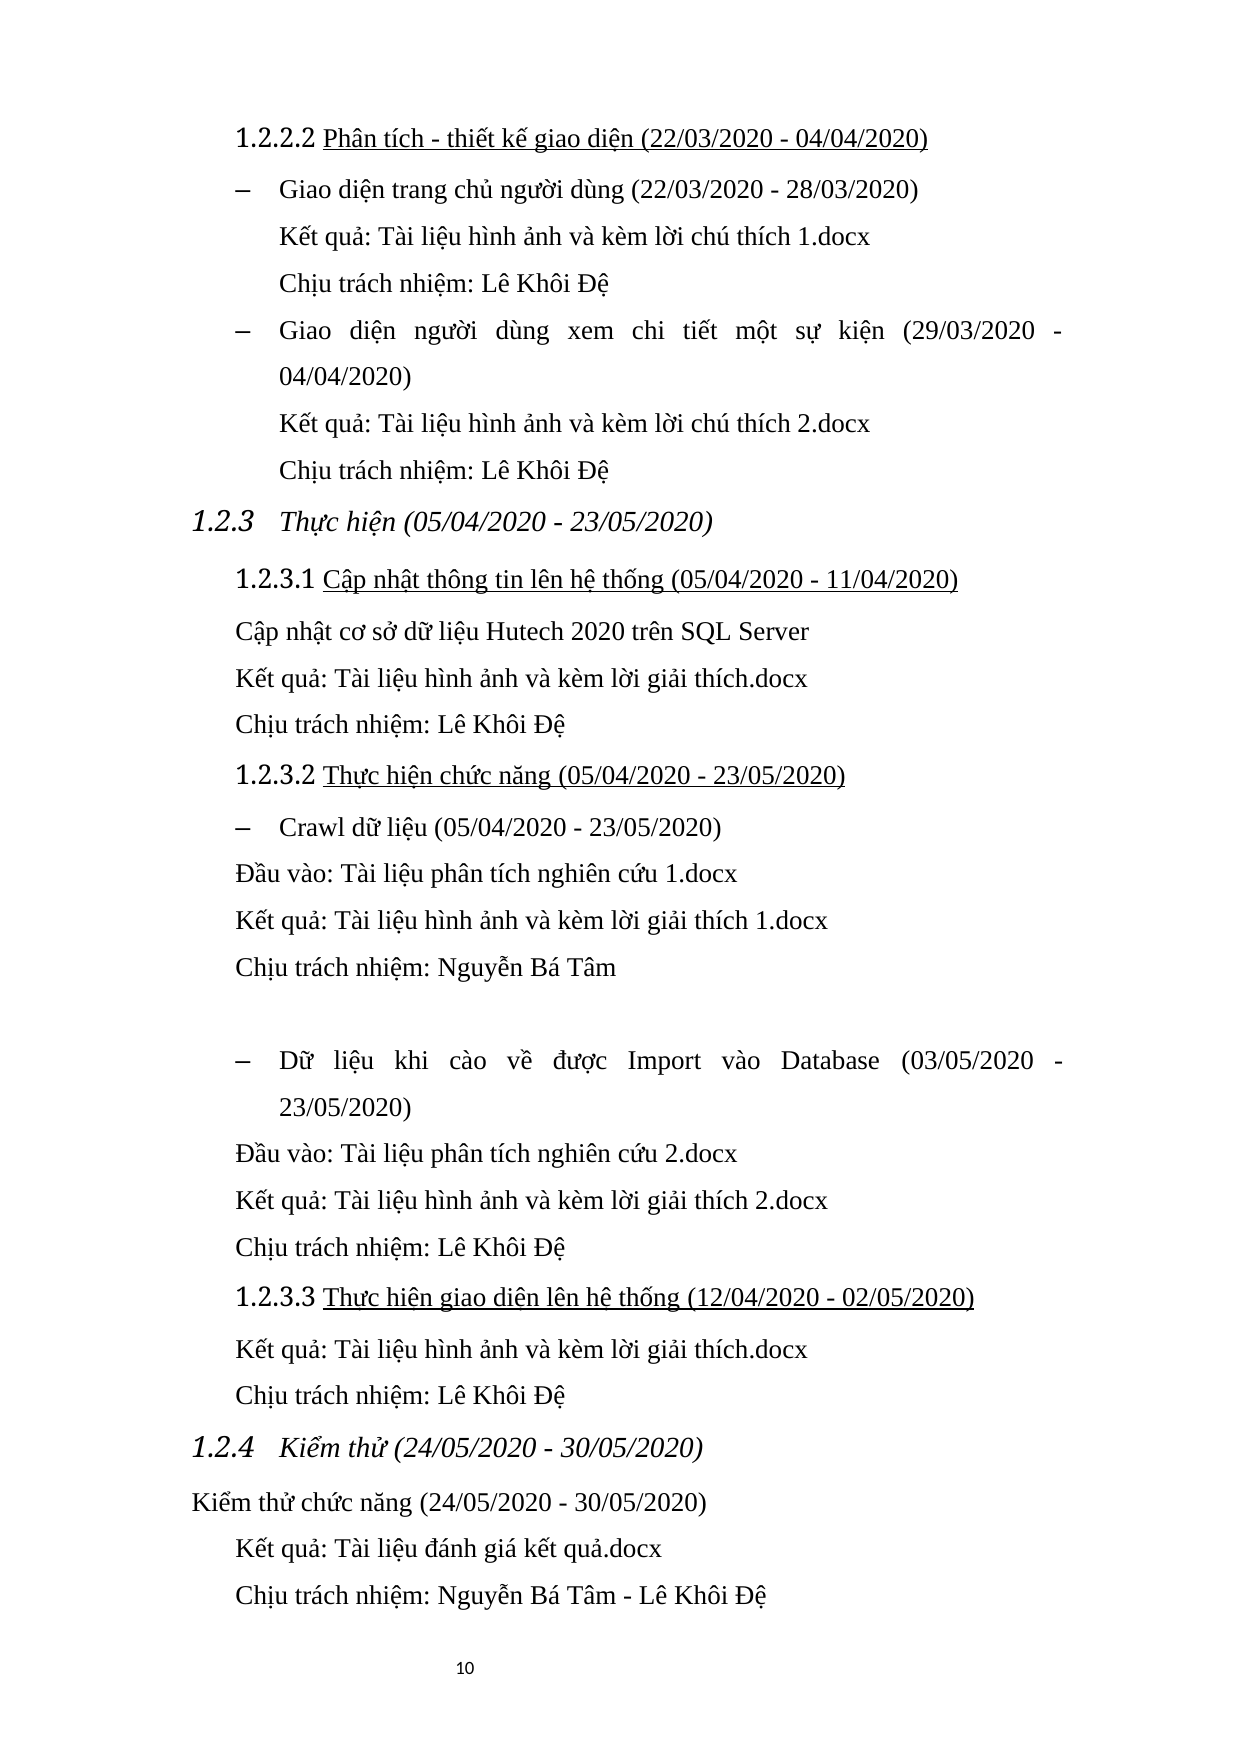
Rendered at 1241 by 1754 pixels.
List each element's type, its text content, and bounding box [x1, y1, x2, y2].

list Đầu vào: Tài liệu phân tích nghiên cứu 2.docx [191, 1137, 1063, 1169]
list Đầu vào: Tài liệu phân tích nghiên cứu 1.docx [191, 857, 1063, 888]
list Chịu trách nhiệm: Lê Khôi Đệ [191, 708, 1063, 740]
list Kiểm thử (24/05/2020 - 30/05/2020) [191, 1426, 1063, 1466]
list Kết quả: Tài liệu đánh giá kết quả.docx [191, 1532, 1063, 1563]
list Cập nhật cơ sở dữ liệu Hutech 2020 trên SQL Server [191, 615, 1063, 646]
list Giao diện trang chủ người dùng (22/03/2020 - 28/03/2020) [235, 173, 1063, 205]
list Thực hiện chức năng (05/04/2020 - 23/05/2020) [235, 755, 1063, 792]
list Kết quả: Tài liệu hình ảnh và kèm lời giải thích.docx [191, 662, 1063, 693]
list Dữ liệu khi cào về được Import vào Database (03/05/2020 - 23/05/2020) [235, 1044, 1063, 1122]
list Kiểm thử chức năng (24/05/2020 - 30/05/2020) [191, 1486, 1063, 1517]
list Chịu trách nhiệm: Lê Khôi Đệ [235, 267, 1063, 298]
list Chịu trách nhiệm: Lê Khôi Đệ [191, 1231, 1063, 1262]
list Kết quả: Tài liệu hình ảnh và kèm lời chú thích 1.docx [235, 220, 1063, 251]
list Thực hiện (05/04/2020 - 23/05/2020) [191, 500, 1063, 540]
list Cập nhật thông tin lên hệ thống (05/04/2020 - 11/04/2020) [235, 560, 1063, 597]
list Chịu trách nhiệm: Lê Khôi Đệ [191, 1379, 1063, 1411]
list Giao diện người dùng xem chi tiết một sự kiện (29/03/2020 - 04/04/2020) [235, 314, 1063, 392]
list Kết quả: Tài liệu hình ảnh và kèm lời giải thích 1.docx [191, 904, 1063, 935]
list Crawl dữ liệu (05/04/2020 - 23/05/2020) [235, 811, 1063, 842]
list Phân tích - thiết kế giao diện (22/03/2020 - 04/04/2020) [235, 118, 1063, 155]
list Thực hiện giao diện lên hệ thống (12/04/2020 - 02/05/2020) [235, 1277, 1063, 1314]
list Chịu trách nhiệm: Nguyễn Bá Tâm [191, 951, 1063, 982]
list Kết quả: Tài liệu hình ảnh và kèm lời giải thích.docx [191, 1333, 1063, 1364]
list Kết quả: Tài liệu hình ảnh và kèm lời chú thích 2.docx [235, 407, 1063, 438]
list Kết quả: Tài liệu hình ảnh và kèm lời giải thích 2.docx [191, 1184, 1063, 1215]
list Chịu trách nhiệm: Lê Khôi Đệ [235, 454, 1063, 485]
list Chịu trách nhiệm: Nguyễn Bá Tâm - Lê Khôi Đệ [191, 1579, 1063, 1610]
